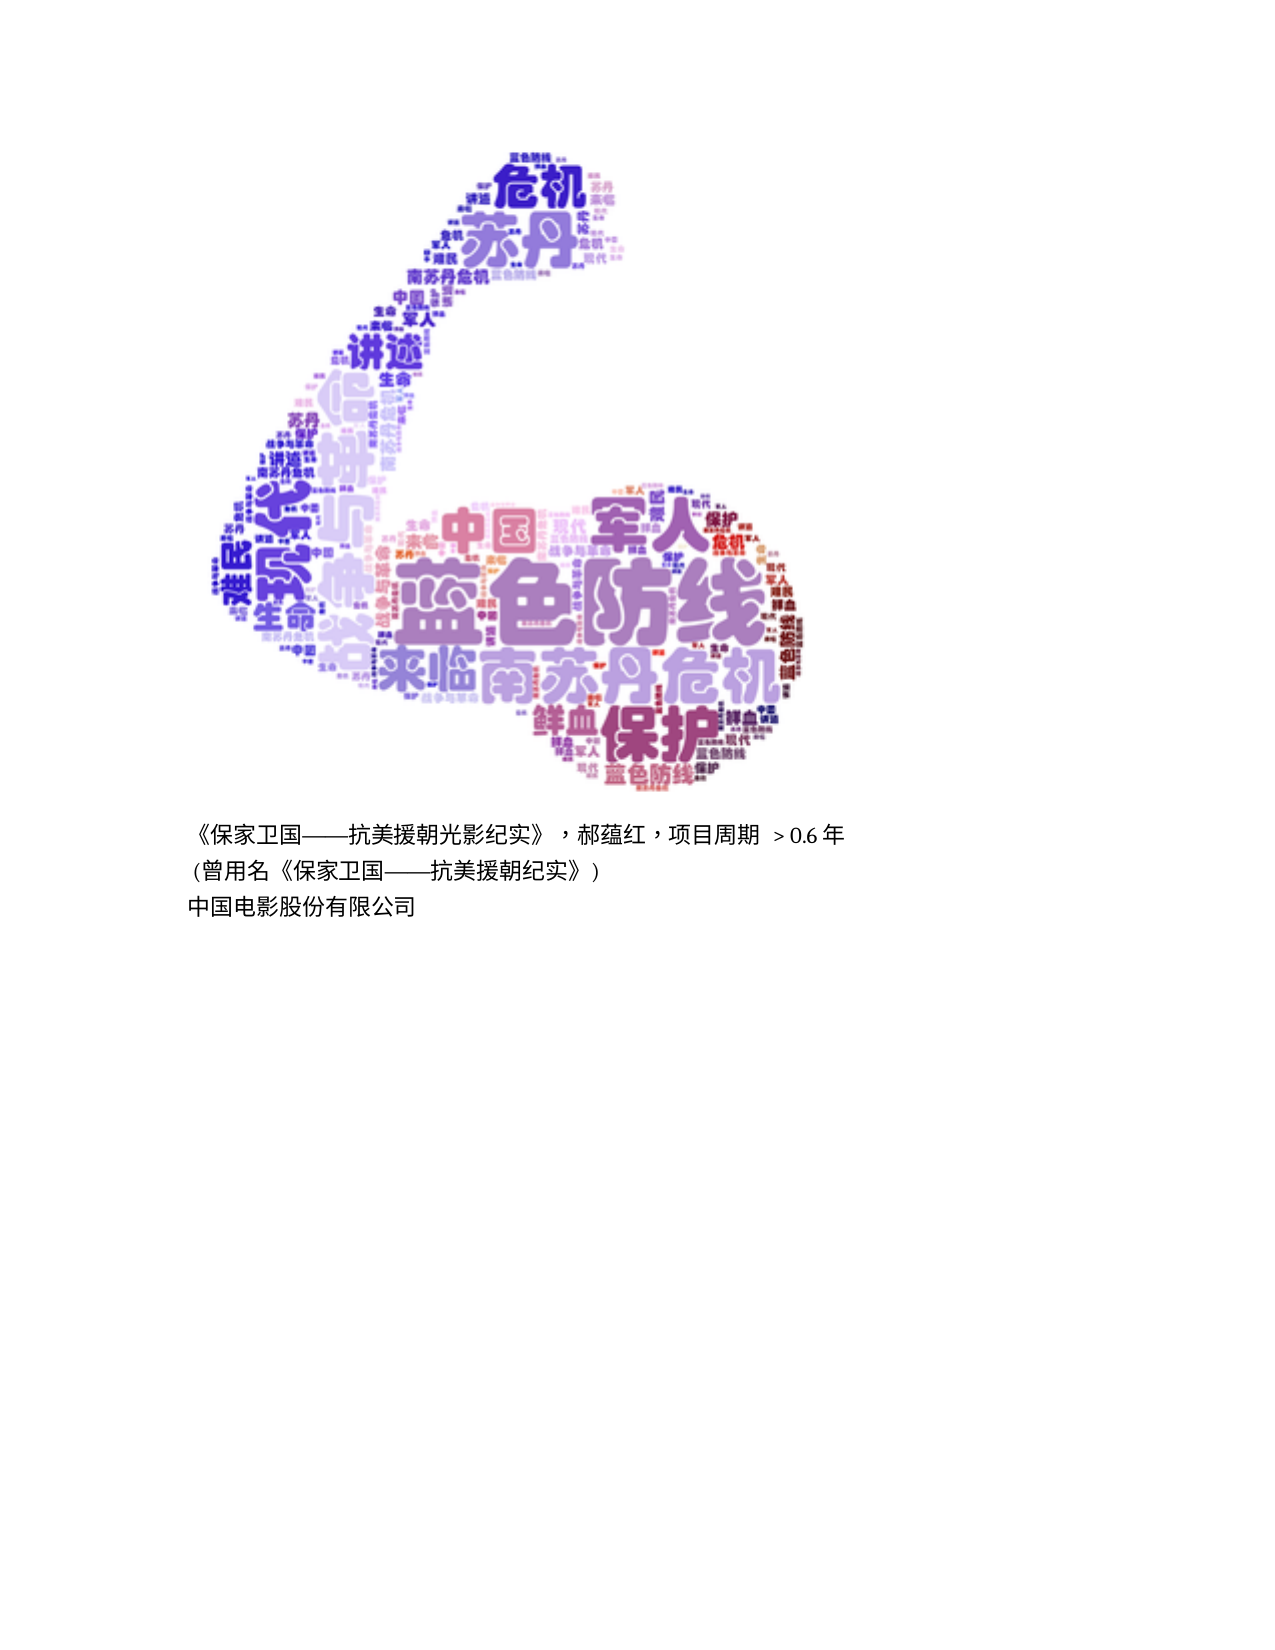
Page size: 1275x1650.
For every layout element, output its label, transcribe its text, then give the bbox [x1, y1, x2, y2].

text 《保家卫国——抗美援朝光影纪实》，郝蕴红，项目周期 > 0.6 年 (曾用名《保家卫国——抗美援朝纪实》) 中国电影股份有限公司 [187, 819, 1087, 952]
picture [206, 150, 807, 794]
